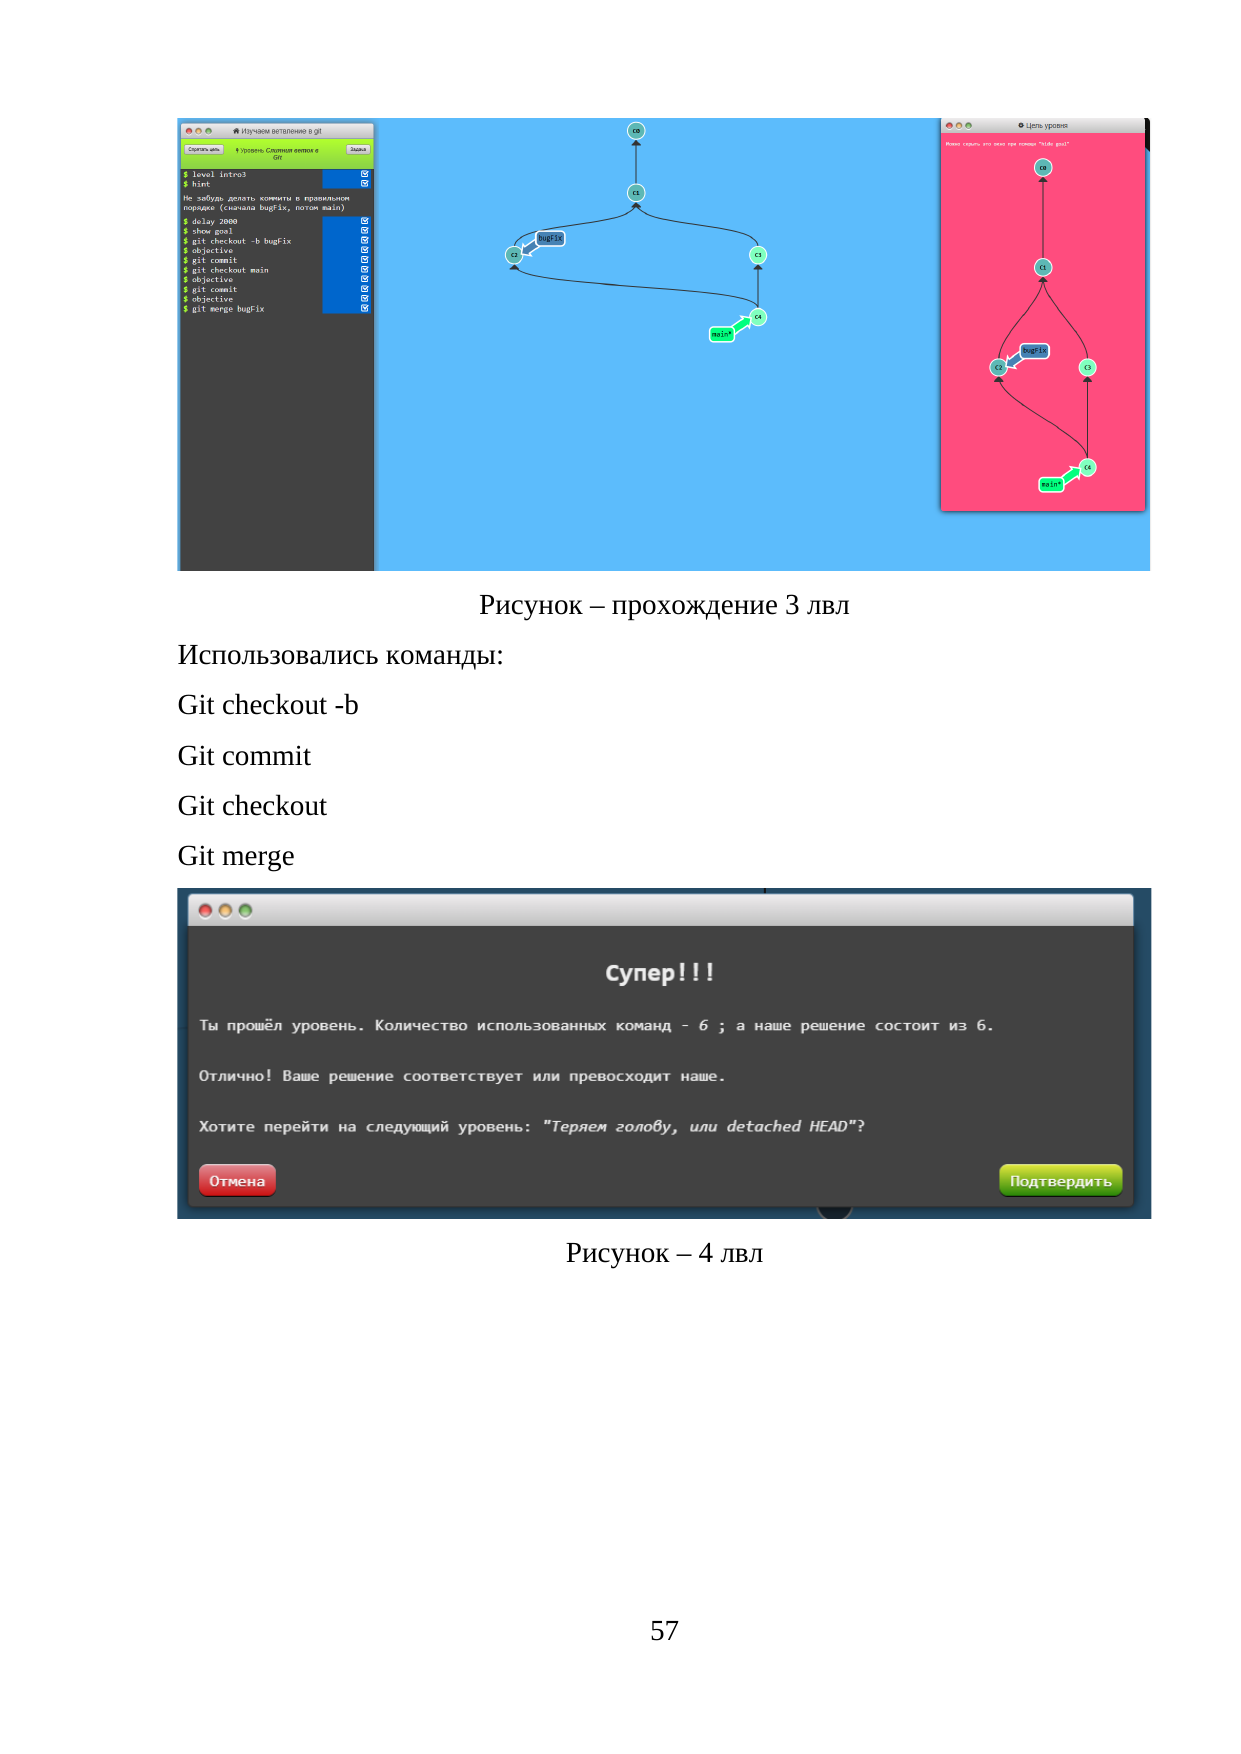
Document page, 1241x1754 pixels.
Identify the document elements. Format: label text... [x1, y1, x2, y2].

text Git checkout -b [177, 687, 1152, 721]
picture [177, 118, 1152, 571]
picture [177, 888, 1152, 1219]
text Git merge [177, 838, 1152, 872]
text Git checkout [177, 788, 1152, 822]
text Git commit [177, 738, 1152, 771]
text Рисунок – 4 лвл [177, 1236, 1152, 1269]
text Использовались команды: [177, 637, 1152, 671]
text Рисунок – прохождение 3 лвл [177, 587, 1152, 620]
